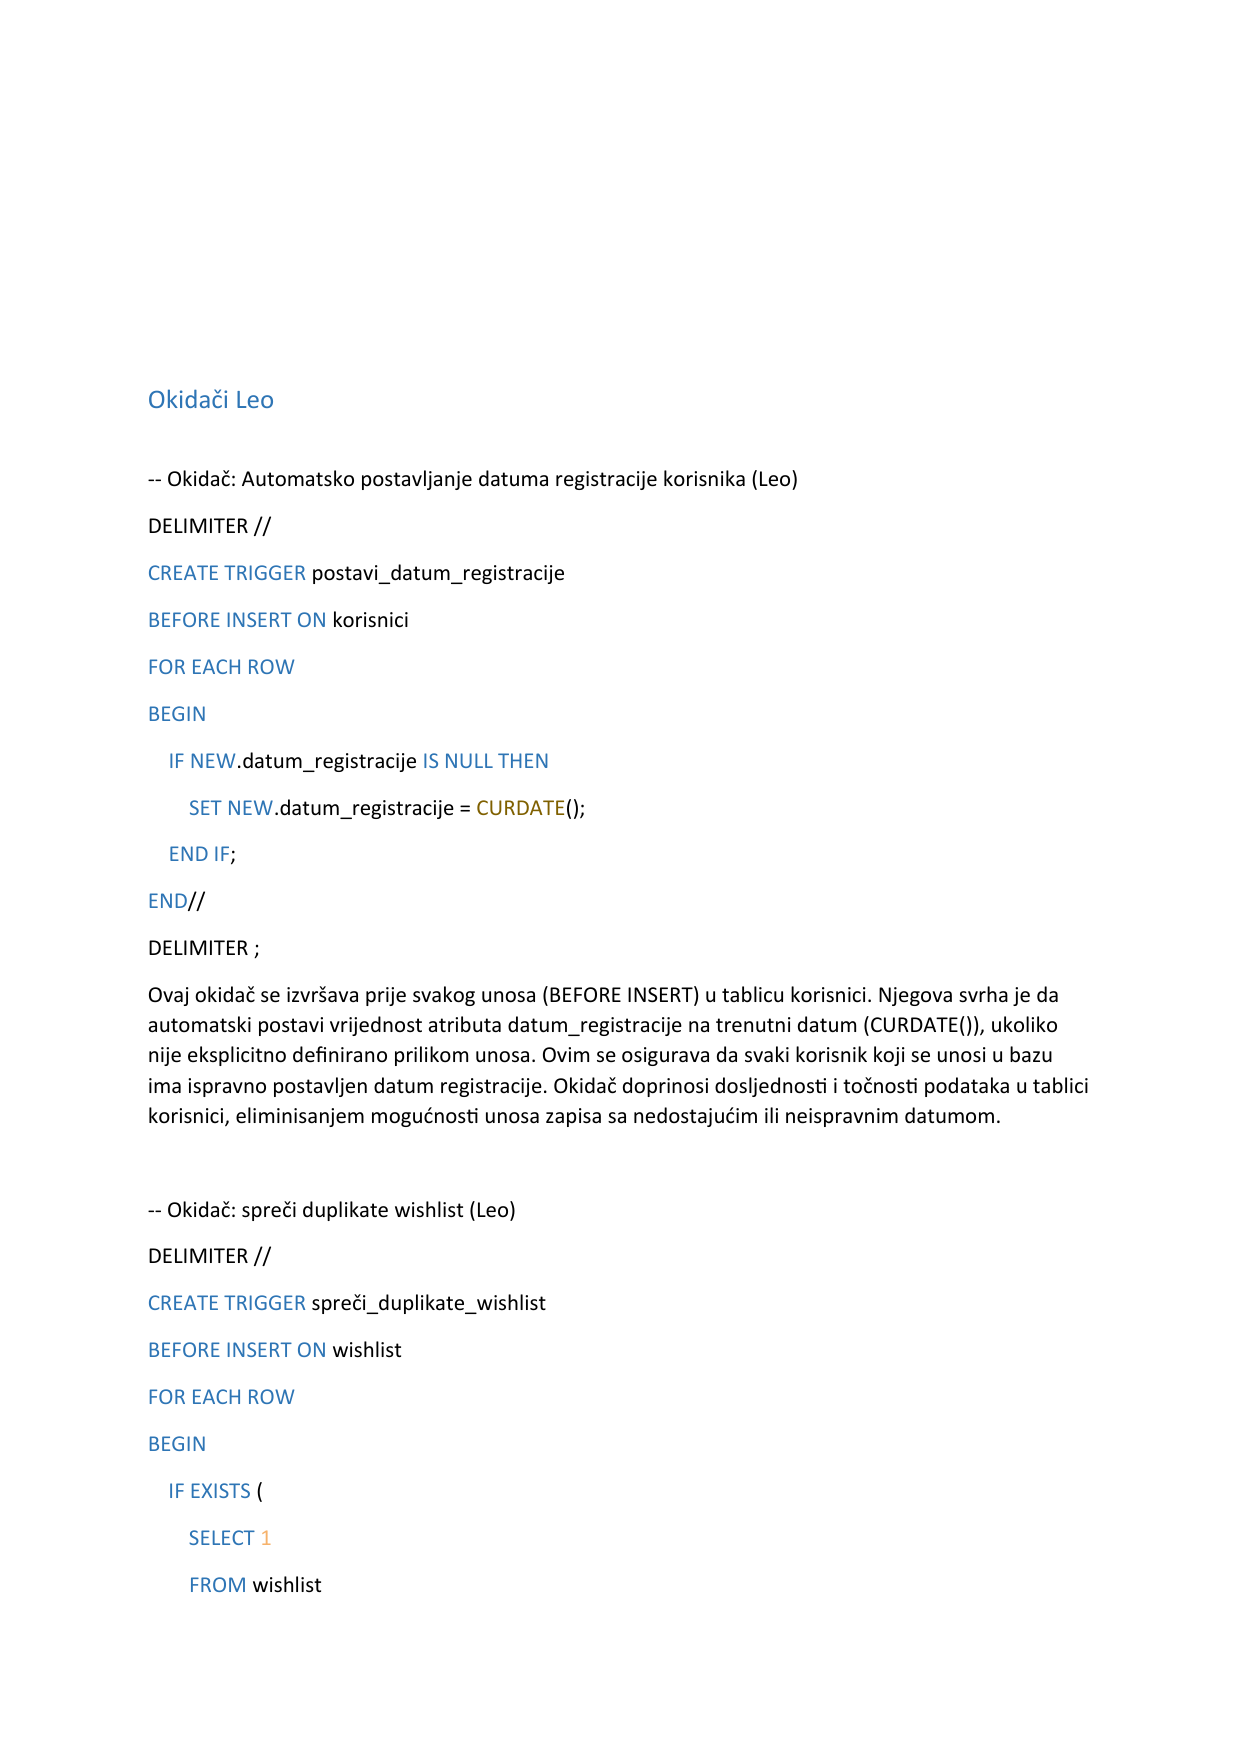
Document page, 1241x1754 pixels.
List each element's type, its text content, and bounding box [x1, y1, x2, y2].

text CREATE TRIGGER postavi_datum_registracije [148, 558, 1093, 586]
text FOR EACH ROW [148, 1382, 1093, 1410]
text BEGIN [148, 1429, 1093, 1457]
text DELIMITER // [148, 1242, 1093, 1269]
text -- Okidač: Automatsko postavljanje datuma registracije korisnika (Leo) [148, 464, 1093, 492]
text Ovaj okidač se izvršava prije svakog unosa (BEFORE INSERT) u tablicu korisnici. Njegova svrha je da automatski postavi vrijednost atributa datum_registracije na trenutni datum (CURDATE()), ukoliko nije eksplicitno definirano prilikom unosa. Ovim se osigurava da svaki korisnik koji se unosi u bazu ima ispravno postavljen datum registracije. Okidač doprinosi dosljednosti i točnosti podataka u tablici korisnici, eliminisanjem mogućnosti unosa zapisa sa nedostajućim ili neispravnim datumom. [148, 980, 1093, 1129]
text IF EXISTS ( [148, 1476, 1093, 1504]
text END// [148, 886, 1093, 914]
text DELIMITER ; [148, 933, 1093, 961]
text FROM wishlist [148, 1570, 1093, 1598]
text BEFORE INSERT ON wishlist [148, 1335, 1093, 1363]
text SELECT 1 [148, 1523, 1093, 1551]
text BEFORE INSERT ON korisnici [148, 605, 1093, 633]
text END IF; [148, 839, 1093, 867]
text BEGIN [148, 699, 1093, 727]
text FOR EACH ROW [148, 652, 1093, 680]
text SET NEW.datum_registracije = CURDATE(); [148, 793, 1093, 821]
subtitle Okidači Leo [148, 382, 1093, 415]
text DELIMITER // [148, 511, 1093, 539]
text CREATE TRIGGER spreči_duplikate_wishlist [148, 1288, 1093, 1316]
text -- Okidač: spreči duplikate wishlist (Leo) [148, 1195, 1093, 1223]
text IF NEW.datum_registracije IS NULL THEN [148, 746, 1093, 774]
